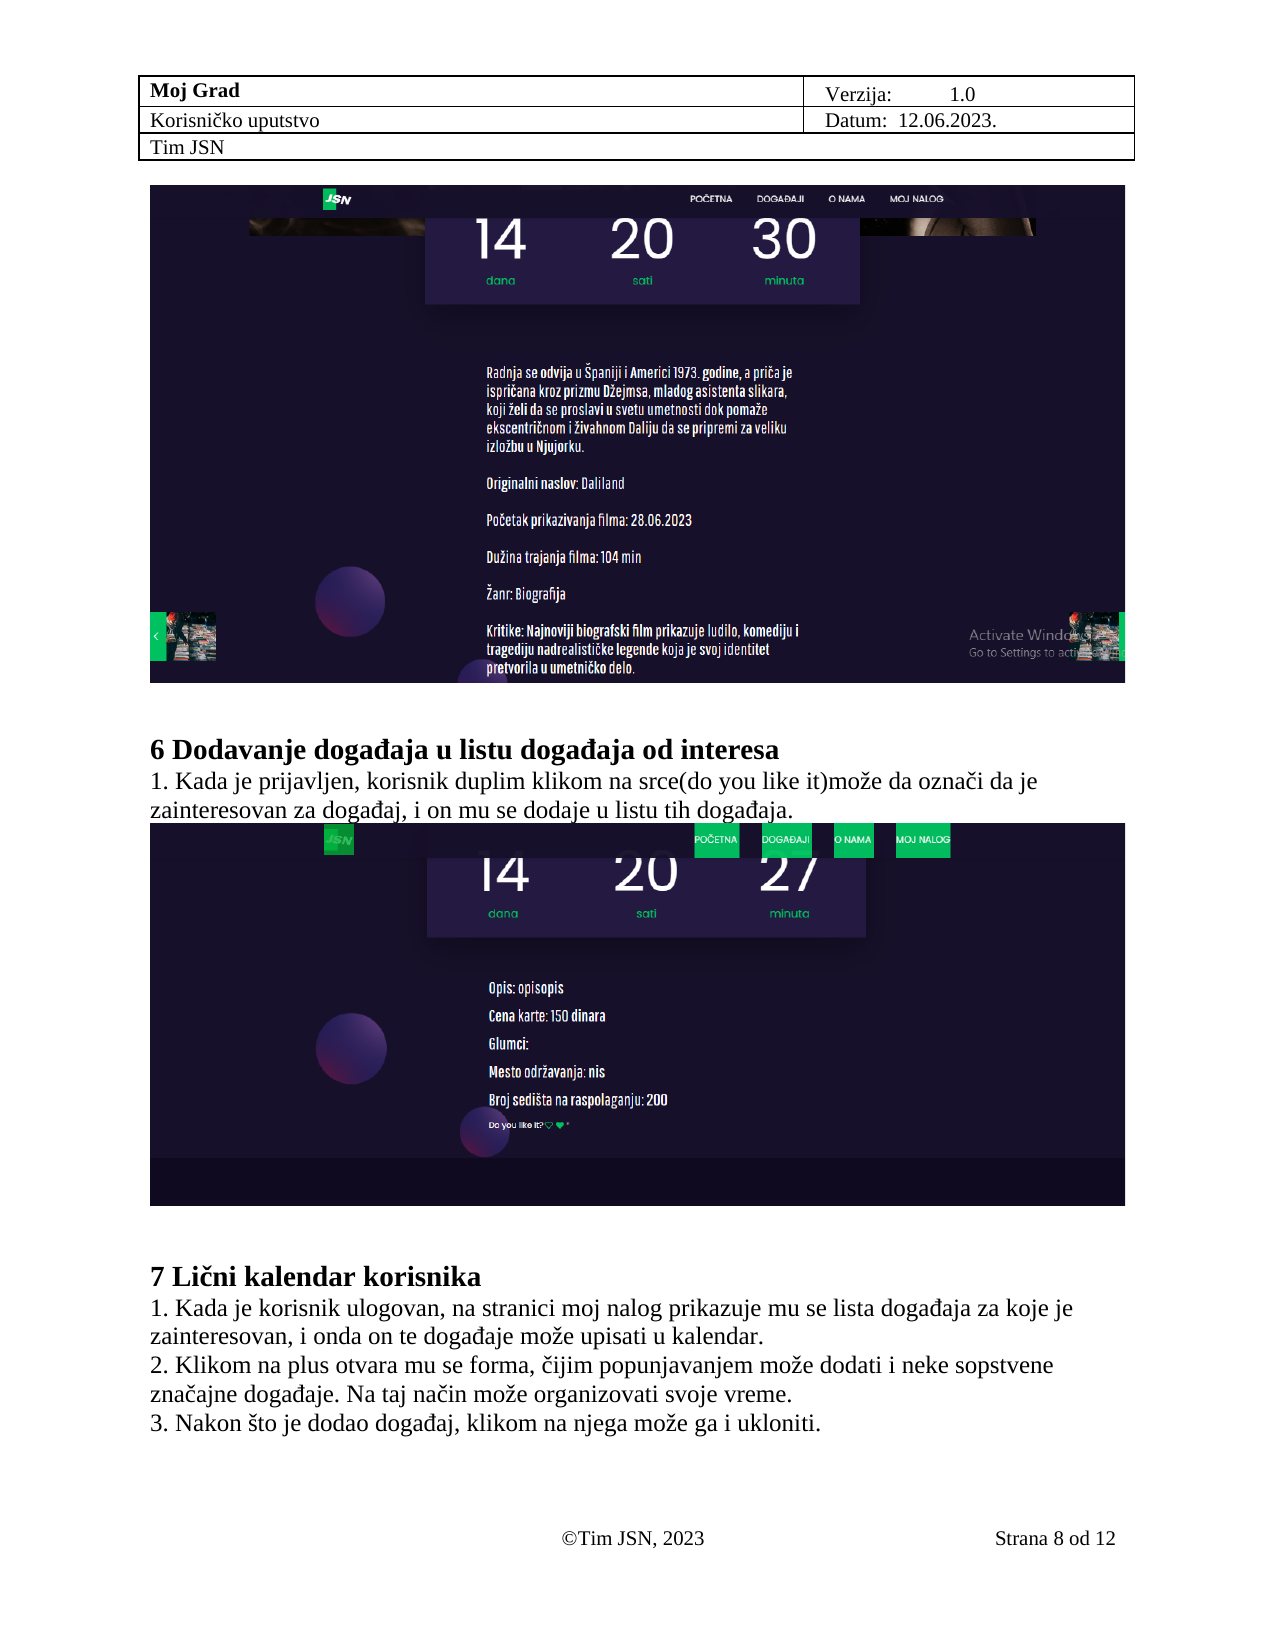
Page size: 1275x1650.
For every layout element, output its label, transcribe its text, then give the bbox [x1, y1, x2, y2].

picture [150, 185, 1125, 683]
text 3. Nakon što je dodao događaj, klikom na njega može ga i ukloniti. [150, 1408, 1125, 1436]
text 1. Kada je prijavljen, korisnik duplim klikom na srce(do you like it)može da označi da je zainteresovan za događaj, i on mu se dodaje u listu tih događaja. [150, 766, 1125, 823]
picture [150, 823, 1125, 1206]
text 1. Kada je korisnik ulogovan, na stranici moj nalog prikazuje mu se lista događaja za koje je zainteresovan, i onda on te događaje može upisati u kalendar. [150, 1293, 1125, 1350]
text 2. Klikom na plus otvara mu se forma, čijim popunjavanjem može dodati i neke sopstvene značajne događaje. Na taj način može organizovati svoje vreme. [150, 1350, 1125, 1408]
text 7 Lični kalendar korisnika [150, 1259, 1125, 1293]
text 6 Dodavanje događaja u listu događaja od interesa [150, 732, 1125, 766]
